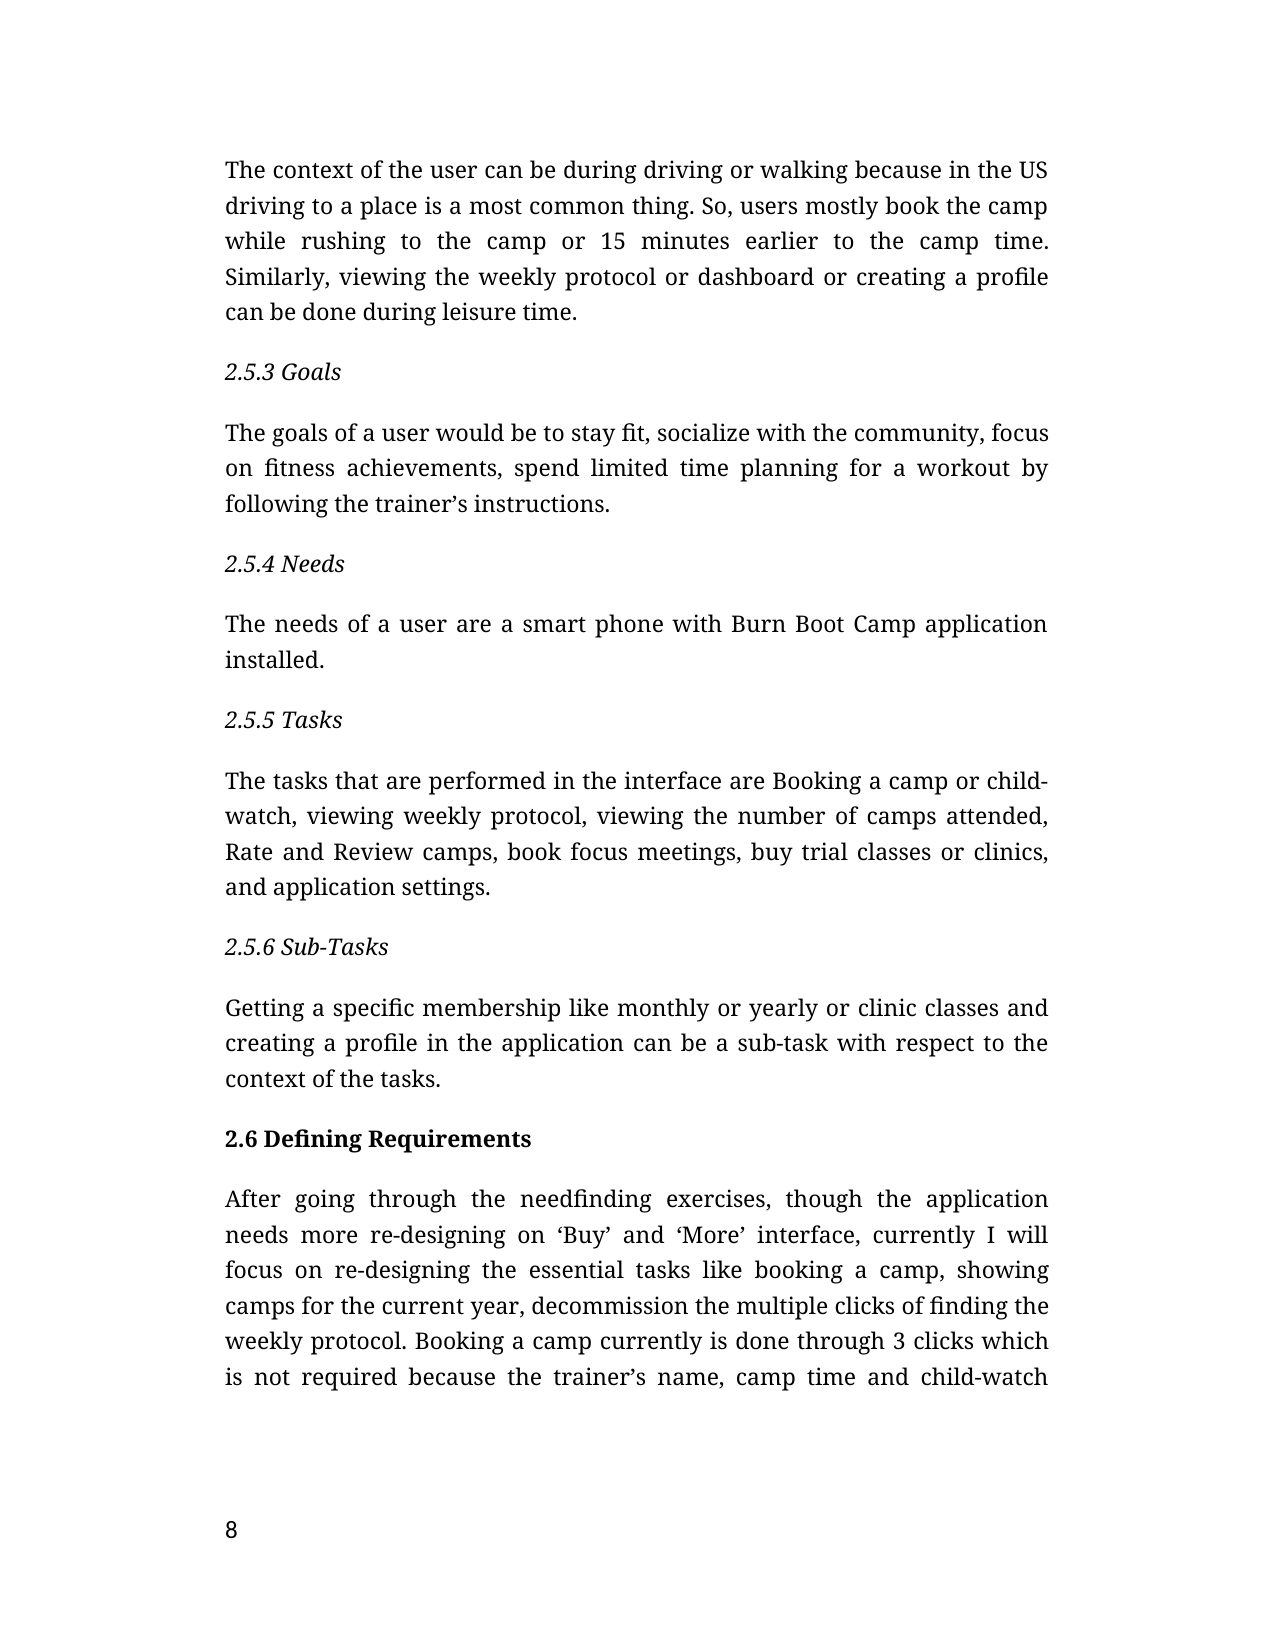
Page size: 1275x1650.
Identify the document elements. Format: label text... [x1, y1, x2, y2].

text 2.5.3 Goals [225, 352, 1050, 387]
text The context of the user can be during driving or walking because in the US driving to a place is a most common thing. So, users mostly book the camp while rushing to the camp or 15 minutes earlier to the camp time. Similarly, viewing the weekly protocol or dashboard or creating a profile can be done during leisure time. [225, 150, 1050, 327]
text 2.5.5 Tasks [225, 700, 1050, 735]
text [225, 1179, 1050, 1392]
text 2.6 Defining Requirements [225, 1119, 1050, 1154]
text The needs of a user are a smart phone with Burn Boot Camp application installed. [225, 604, 1050, 675]
text The tasks that are performed in the interface are Booking a camp or child-watch, viewing weekly protocol, viewing the number of camps attended, Rate and Review camps, book focus meetings, buy trial classes or clinics, and application settings. [225, 760, 1050, 902]
text The goals of a user would be to stay fit, socialize with the community, focus on fitness achievements, spend limited time planning for a workout by following the trainer’s instructions. [225, 412, 1050, 519]
text 2.5.4 Needs [225, 544, 1050, 579]
text 2.5.6 Sub-Tasks [225, 927, 1050, 962]
text Getting a specific membership like monthly or yearly or clinic classes and creating a profile in the application can be a sub-task with respect to the context of the tasks. [225, 987, 1050, 1094]
